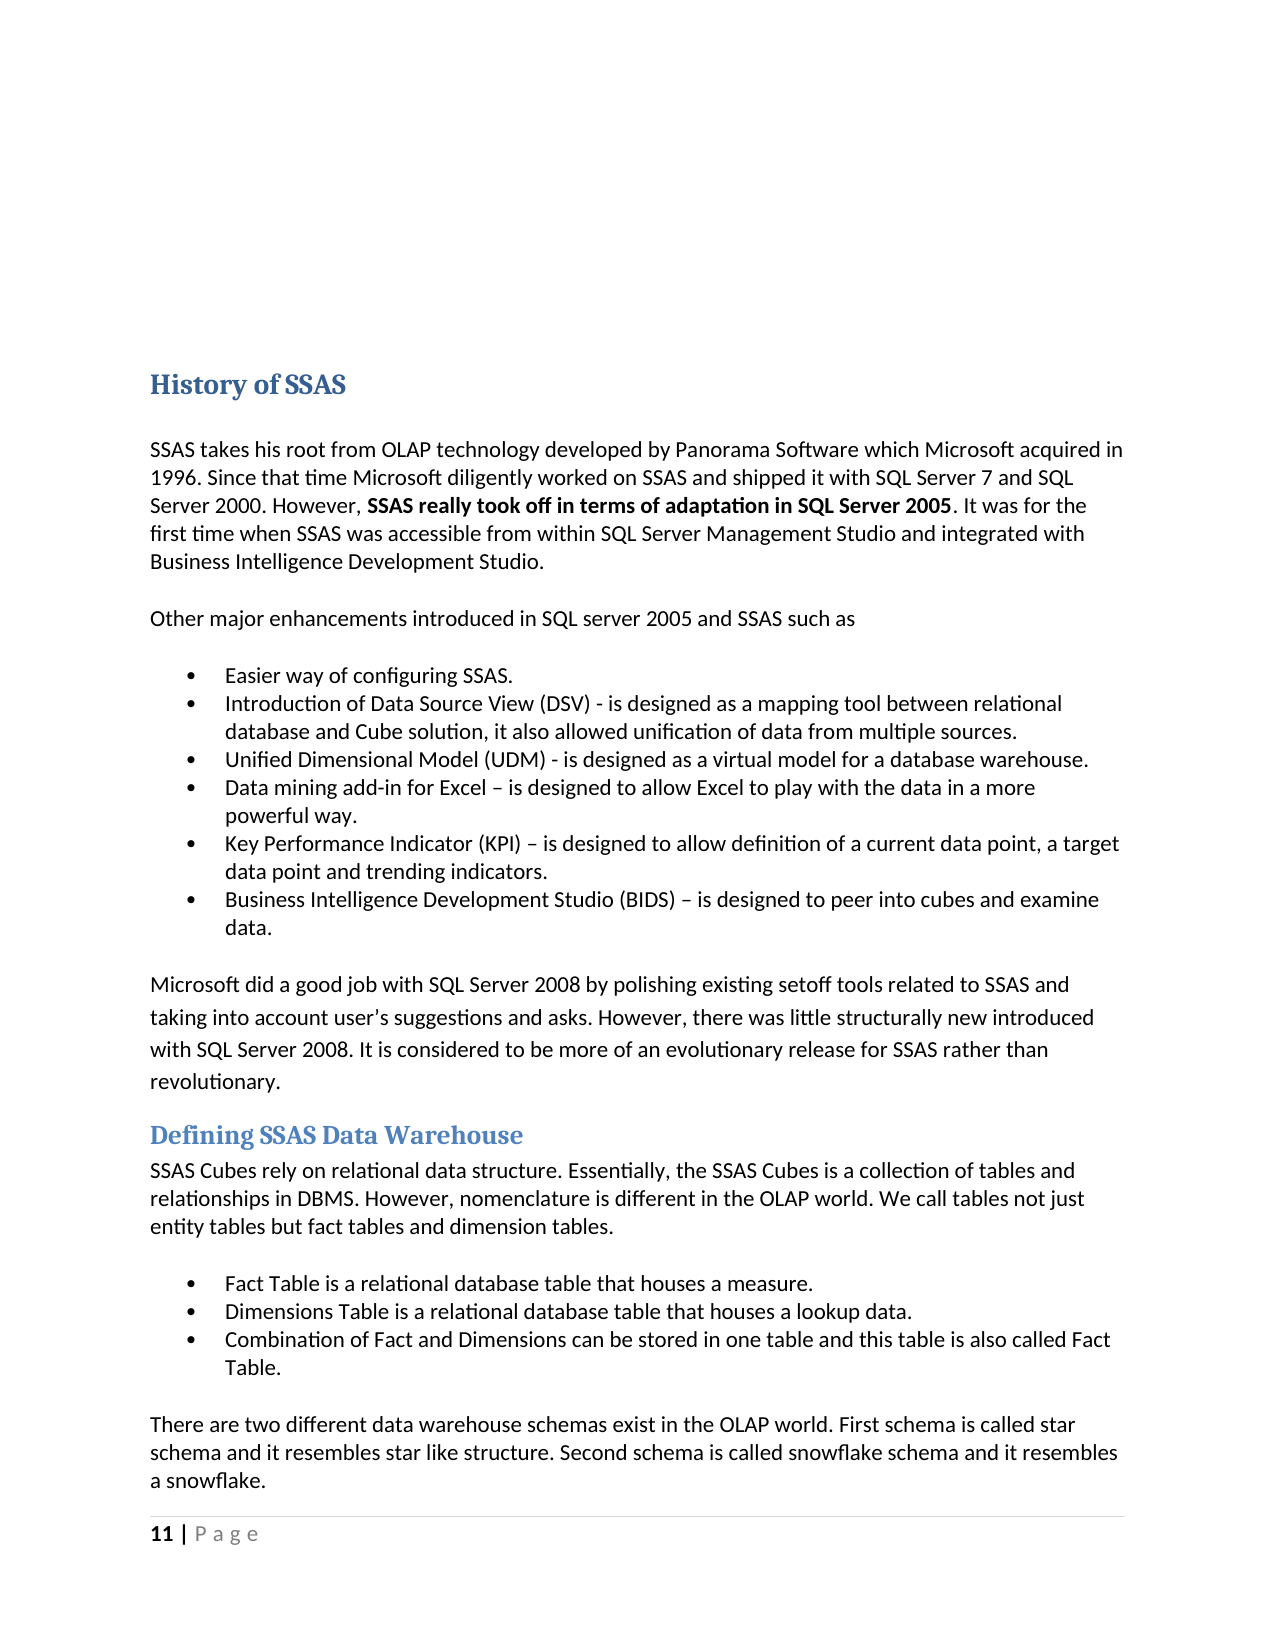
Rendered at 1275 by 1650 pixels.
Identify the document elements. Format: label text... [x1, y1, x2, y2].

list Easier way of configuring SSAS. [187, 661, 1125, 689]
text Other major enhancements introduced in SQL server 2005 and SSAS such as [150, 604, 1125, 632]
list Data mining add-in for Excel – is designed to allow Excel to play with the data in a more powerful way. [187, 773, 1125, 829]
list Business Intelligence Development Studio (BIDS) – is designed to peer into cubes and examine data. [187, 885, 1125, 941]
text SSAS Cubes rely on relational data structure. Essentially, the SSAS Cubes is a collection of tables and relationships in DBMS. However, nomenclature is different in the OLAP world. We call tables not just entity tables but fact tables and dimension tables. [150, 1156, 1125, 1240]
subtitle Defining SSAS Data Warehouse [150, 1120, 1125, 1151]
list Unified Dimensional Model (UDM) - is designed as a virtual model for a database warehouse. [187, 745, 1125, 773]
list Key Performance Indicator (KPI) – is designed to allow definition of a current data point, a target data point and trending indicators. [187, 829, 1125, 885]
text SSAS takes his root from OLAP technology developed by Panorama Software which Microsoft acquired in 1996. Since that time Microsoft diligently worked on SSAS and shipped it with SQL Server 7 and SQL Server 2000. However, SSAS really took off in terms of adaptation in SQL Server 2005. It was for the first time when SSAS was accessible from within SQL Server Management Studio and integrated with Business Intelligence Development Studio. [150, 435, 1125, 575]
subtitle History of SSAS [150, 368, 1125, 402]
text Microsoft did a good job with SQL Server 2008 by polishing existing setoff tools related to SSAS and taking into account user’s suggestions and asks. However, there was little structurally new introduced with SQL Server 2008. It is considered to be more of an evolutionary release for SSAS rather than revolutionary. [150, 971, 1125, 1095]
list Combination of Fact and Dimensions can be stored in one table and this table is also called Fact Table. [187, 1325, 1125, 1381]
text There are two different data warehouse schemas exist in the OLAP world. First schema is called star schema and it resembles star like structure. Second schema is called snowflake schema and it resembles a snowflake. [150, 1410, 1125, 1494]
list Fact Table is a relational database table that houses a measure. [187, 1269, 1125, 1297]
list Introduction of Data Source View (DSV) - is designed as a mapping tool between relational database and Cube solution, it also allowed unification of data from multiple sources. [187, 689, 1125, 745]
list Dimensions Table is a relational database table that houses a lookup data. [187, 1297, 1125, 1325]
